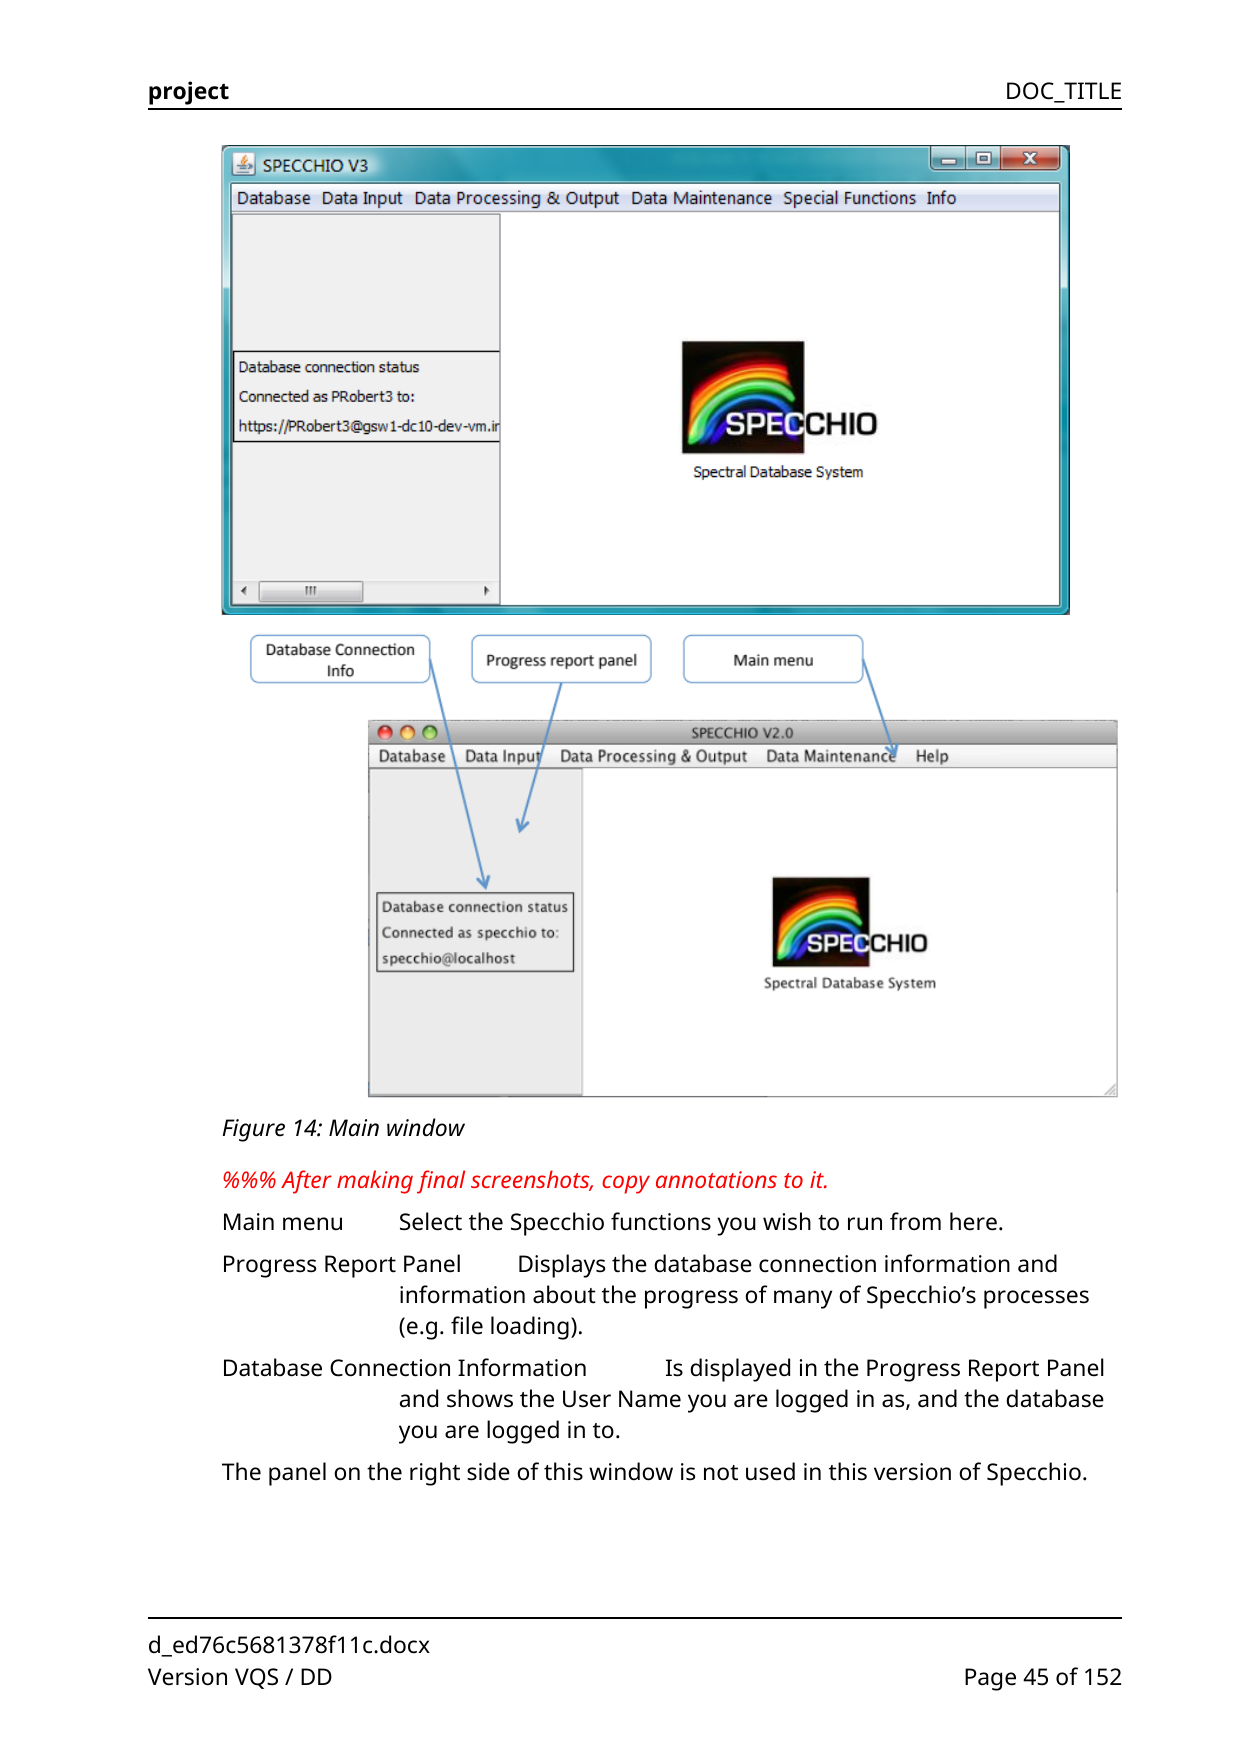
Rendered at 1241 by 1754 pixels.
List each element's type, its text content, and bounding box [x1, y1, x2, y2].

picture [221, 145, 1070, 615]
text Main menu Select the Specchio functions you wish to run from here. [222, 1206, 1122, 1237]
text %%% After making final screenshots, copy annotations to it. [222, 1164, 1122, 1195]
text Database Connection Information Is displayed in the Progress Report Panel and shows the User Name you are logged in as, and the database you are logged in to. [222, 1352, 1122, 1445]
text The panel on the right side of this window is not used in this version of Specchio. [222, 1456, 1122, 1487]
text Figure 14: Main window [222, 1113, 1122, 1143]
text Progress Report Panel Displays the database connection information and information about the progress of many of Specchio’s processes (e.g. file loading). [222, 1247, 1122, 1341]
